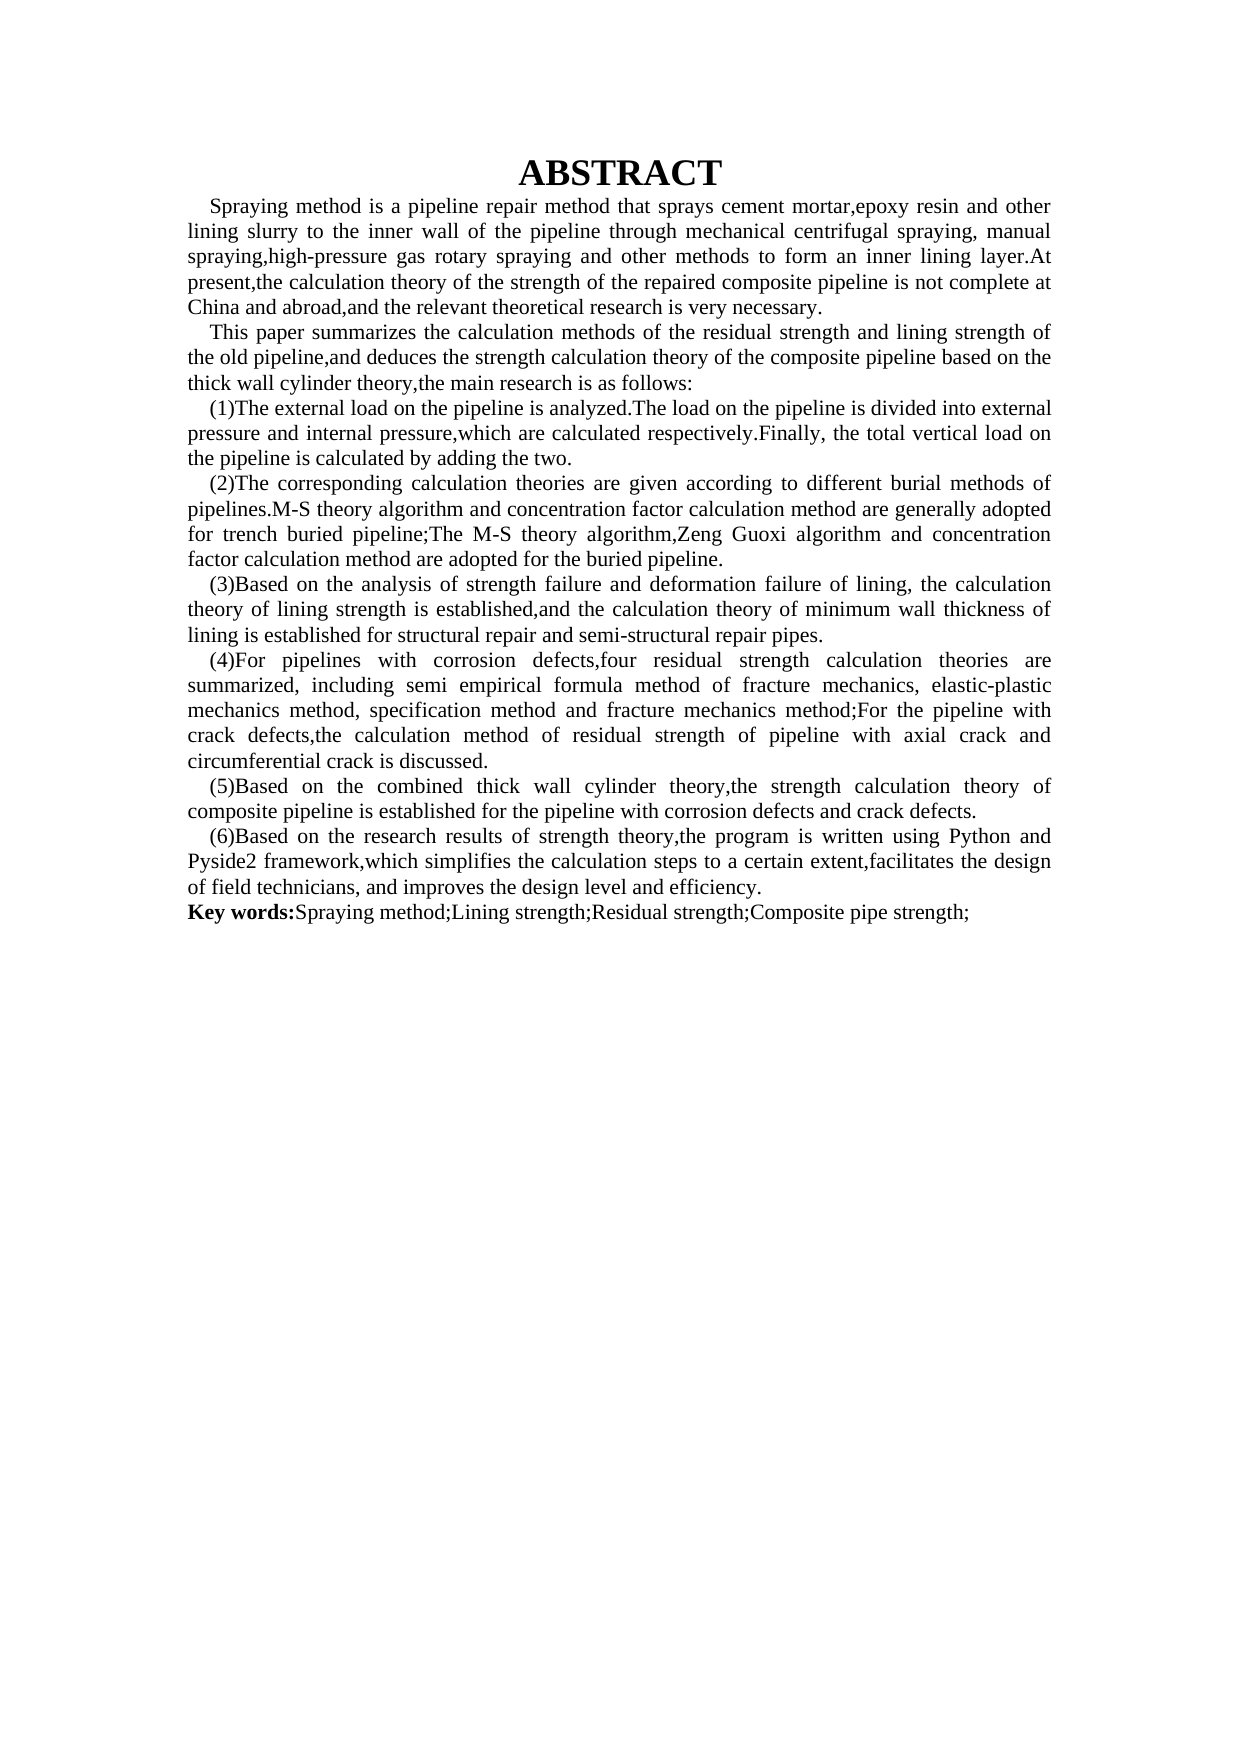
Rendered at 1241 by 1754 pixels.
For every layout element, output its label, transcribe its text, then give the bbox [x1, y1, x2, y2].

text (1)The external load on the pipeline is analyzed.The load on the pipeline is divided into external pressure and internal pressure,which are calculated respectively.Finally, the total vertical load on the pipeline is calculated by adding the two. [187, 395, 1053, 470]
text (3)Based on the analysis of strength failure and deformation failure of lining, the calculation theory of lining strength is established,and the calculation theory of minimum wall thickness of lining is established for structural repair and semi-structural repair pipes. [187, 571, 1053, 647]
text (4)For pipelines with corrosion defects,four residual strength calculation theories are summarized, including semi empirical formula method of fracture mechanics, elastic-plastic mechanics method, specification method and fracture mechanics method;For the pipeline with crack defects,the calculation method of residual strength of pipeline with axial crack and circumferential crack is discussed. [187, 647, 1053, 773]
text ABSTRACT [187, 150, 1053, 193]
text (5)Based on the combined thick wall cylinder theory,the strength calculation theory of composite pipeline is established for the pipeline with corrosion defects and crack defects. [187, 773, 1053, 823]
text This paper summarizes the calculation methods of the residual strength and lining strength of the old pipeline,and deduces the strength calculation theory of the composite pipeline based on the thick wall cylinder theory,the main research is as follows: [187, 319, 1053, 395]
text Spraying method is a pipeline repair method that sprays cement mortar,epoxy resin and other lining slurry to the inner wall of the pipeline through mechanical centrifugal spraying, manual spraying,high-pressure gas rotary spraying and other methods to form an inner lining layer.At present,the calculation theory of the strength of the repaired composite pipeline is not complete at China and abroad,and the relevant theoretical research is very necessary. [187, 193, 1053, 319]
text Key words:Spraying method;Lining strength;Residual strength;Composite pipe strength; [187, 899, 1053, 924]
text (2)The corresponding calculation theories are given according to different burial methods of pipelines.M-S theory algorithm and concentration factor calculation method are generally adopted for trench buried pipeline;The M-S theory algorithm,Zeng Guoxi algorithm and concentration factor calculation method are adopted for the buried pipeline. [187, 470, 1053, 571]
text (6)Based on the research results of strength theory,the program is written using Python and Pyside2 framework,which simplifies the calculation steps to a certain extent,facilitates the design of field technicians, and improves the design level and efficiency. [187, 823, 1053, 899]
